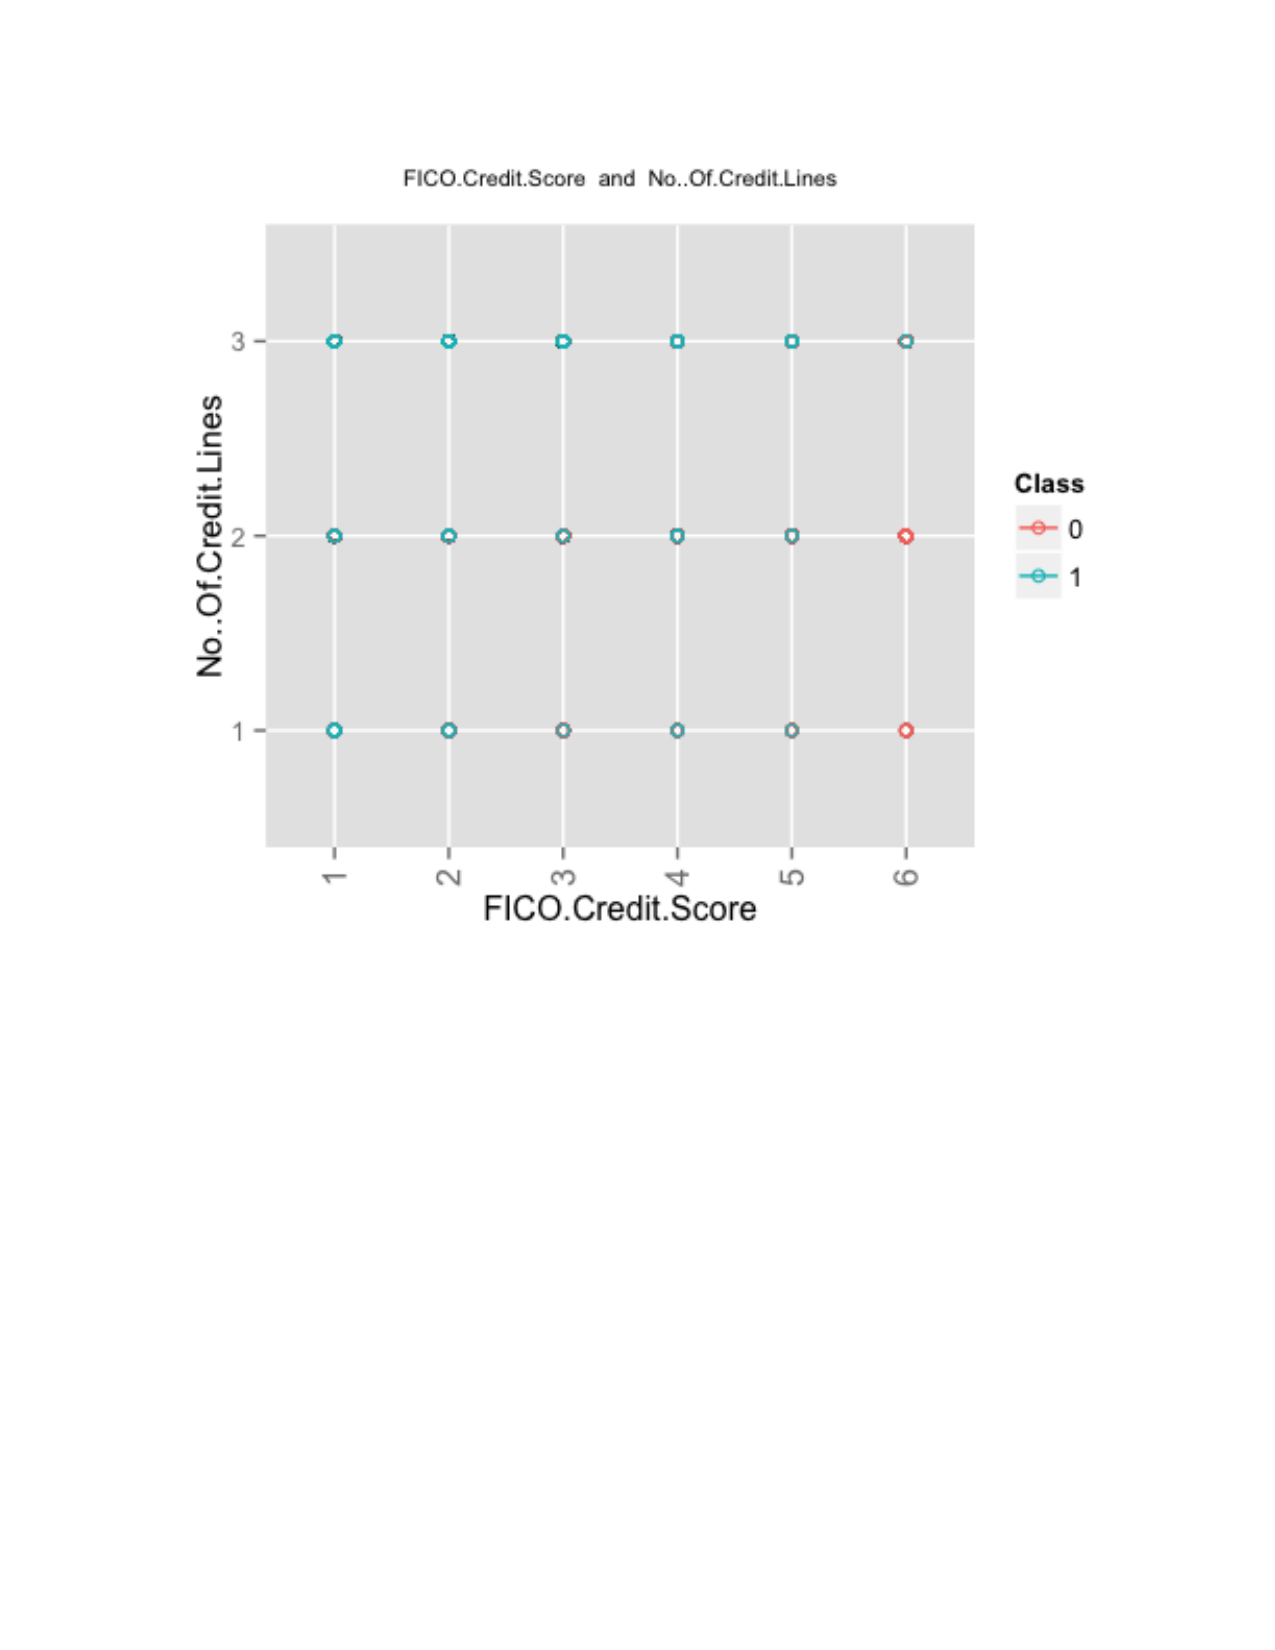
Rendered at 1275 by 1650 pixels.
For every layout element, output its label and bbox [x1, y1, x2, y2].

picture [168, 150, 1169, 950]
